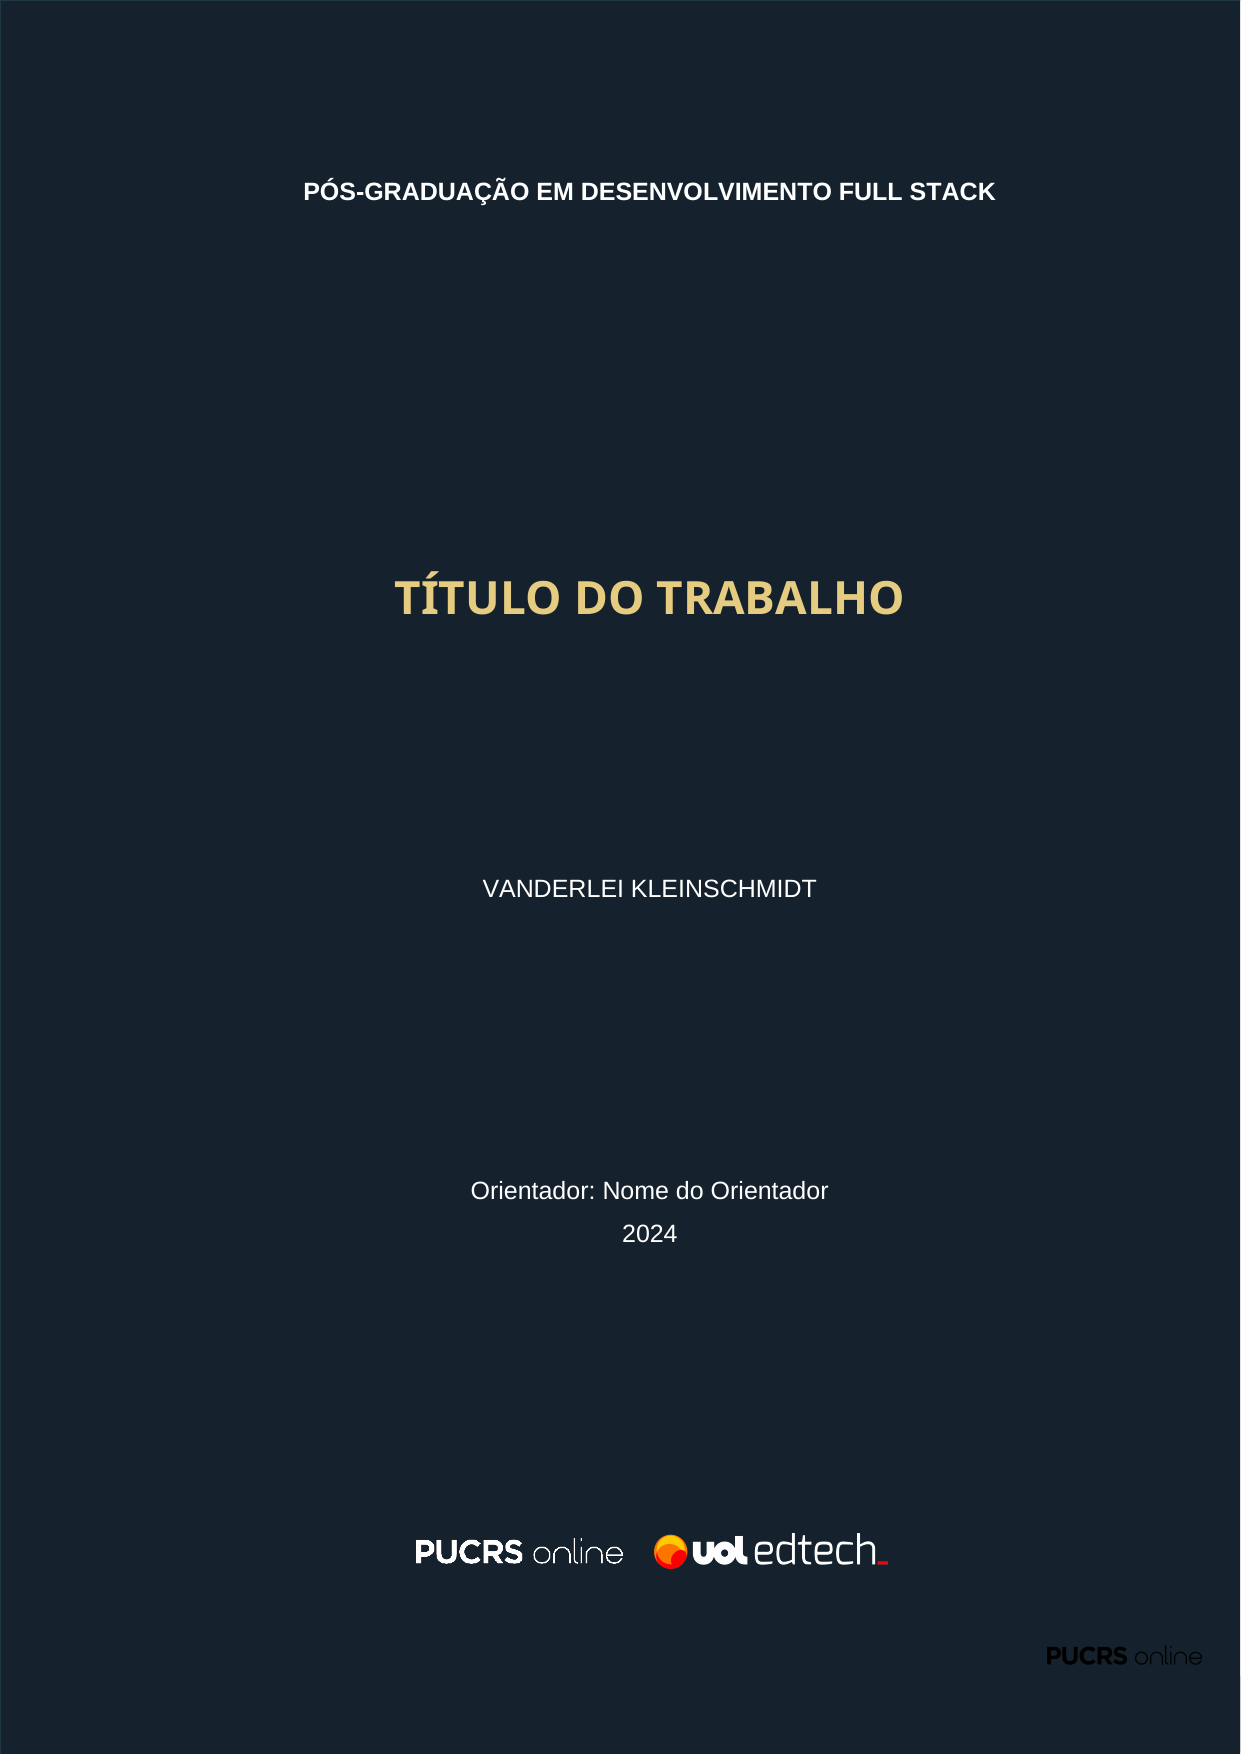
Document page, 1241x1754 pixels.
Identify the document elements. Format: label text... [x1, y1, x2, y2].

text Orientador: Nome do Orientador [177, 1176, 1122, 1205]
text 2024 [177, 1219, 1122, 1248]
text PÓS-GRADUAÇÃO EM DESENVOLVIMENTO FULL STACK [177, 177, 1122, 206]
picture [412, 1521, 633, 1585]
text VANDERLEI KLEINSCHMIDT [177, 874, 1122, 903]
picture [1045, 1645, 1203, 1667]
text TÍTULO DO TRABALHO [177, 565, 1122, 628]
picture [654, 1533, 888, 1569]
